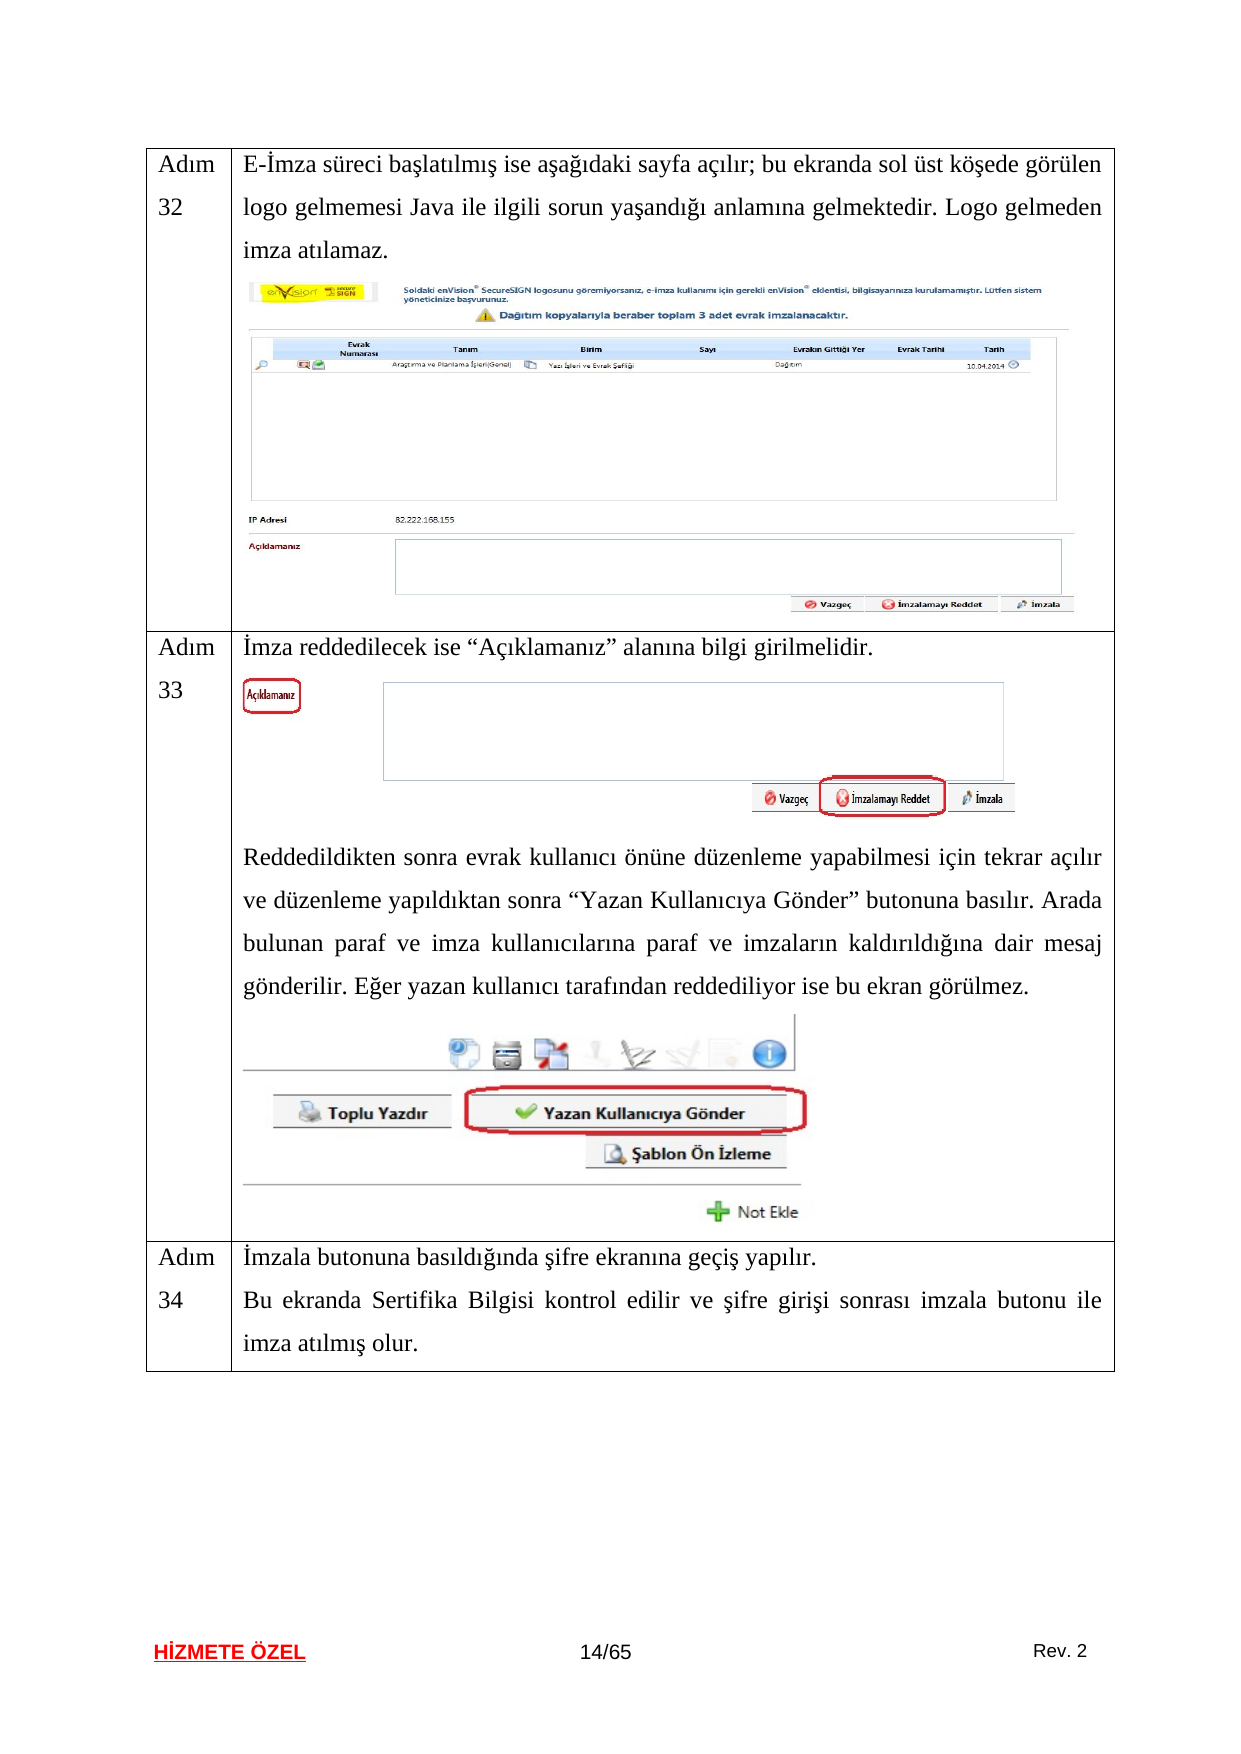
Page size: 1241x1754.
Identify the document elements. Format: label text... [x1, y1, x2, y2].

table_cell Adım 34 [147, 1242, 231, 1371]
table_cell E-İmza süreci başlatılmış ise aşağıdaki sayfa açılır; bu ekranda sol üst köşede görülen logo gelmemesi Java ile ilgili sorun yaşandığı anlamına gelmektedir. Logo gelmeden imza atılamaz. [232, 149, 1114, 631]
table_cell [232, 1242, 1114, 1371]
picture [242, 674, 1023, 828]
picture [242, 278, 1078, 617]
table_cell Adım 33 [147, 632, 231, 1241]
picture [242, 1014, 817, 1227]
table_cell Adım 32 [147, 149, 231, 631]
table_cell İmza reddedilecek ise “Açıklamanız” alanına bilgi girilmelidir. Reddedildikten sonra evrak kullanıcı önüne düzenleme yapabilmesi için tekrar açılır ve düzenleme yapıldıktan sonra “Yazan Kullanıcıya Gönder” butonuna basılır. Arada bulunan paraf ve imza kullanıcılarına paraf ve imzaların kaldırıldığına dair mesaj gönderilir. Eğer yazan kullanıcı tarafından reddediliyor ise bu ekran görülmez. [232, 632, 1114, 1241]
